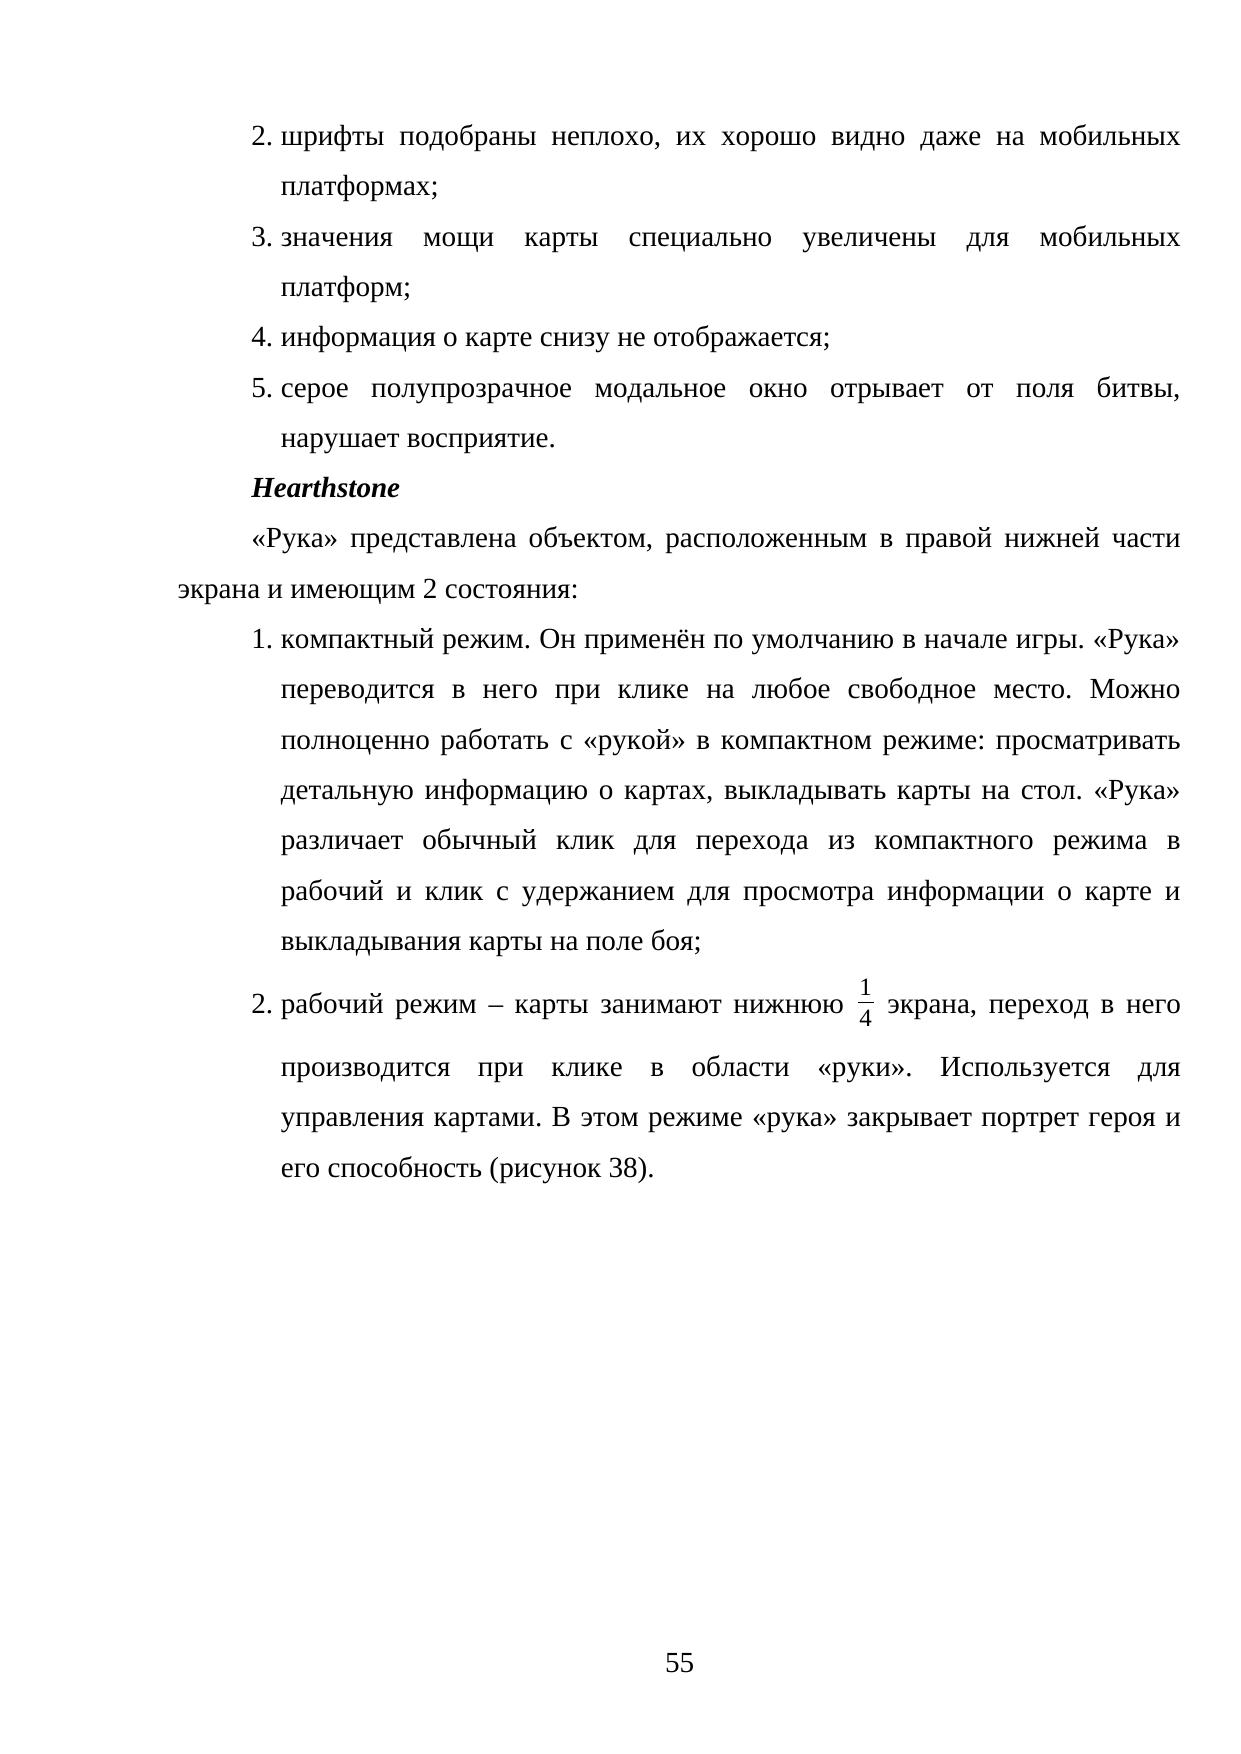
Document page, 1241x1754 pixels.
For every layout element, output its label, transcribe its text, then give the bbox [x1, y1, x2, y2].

list рабочий режим – карты занимают нижнюю экрана, переход в него производится при клике в области «руки». Используется для управления картами. В этом режиме «рука» закрывает портрет героя и его способность (рисунок 38). [251, 973, 1181, 1183]
text Hearthstone [177, 470, 1181, 504]
list компактный режим. Он применён по умолчанию в начале игры. «Рука» переводится в него при клике на любое свободное место. Можно полноценно работать с «рукой» в компактном режиме: просматривать детальную информацию о картах, выкладывать карты на стол. «Рука» различает обычный клик для перехода из компактного режима в рабочий и клик с удержанием для просмотра информации о карте и выкладывания карты на поле боя; [251, 621, 1181, 957]
list значения мощи карты специально увеличены для мобильных платформ; [251, 219, 1181, 303]
text «Рука» представлена объектом, расположенным в правой нижней части экрана и имеющим 2 состояния: [177, 521, 1181, 604]
list информация о карте снизу не отображается; [251, 319, 1181, 353]
list серое полупрозрачное модальное окно отрывает от поля битвы, нарушает восприятие. [251, 370, 1181, 453]
list шрифты подобраны неплохо, их хорошо видно даже на мобильных платформах; [251, 118, 1181, 202]
